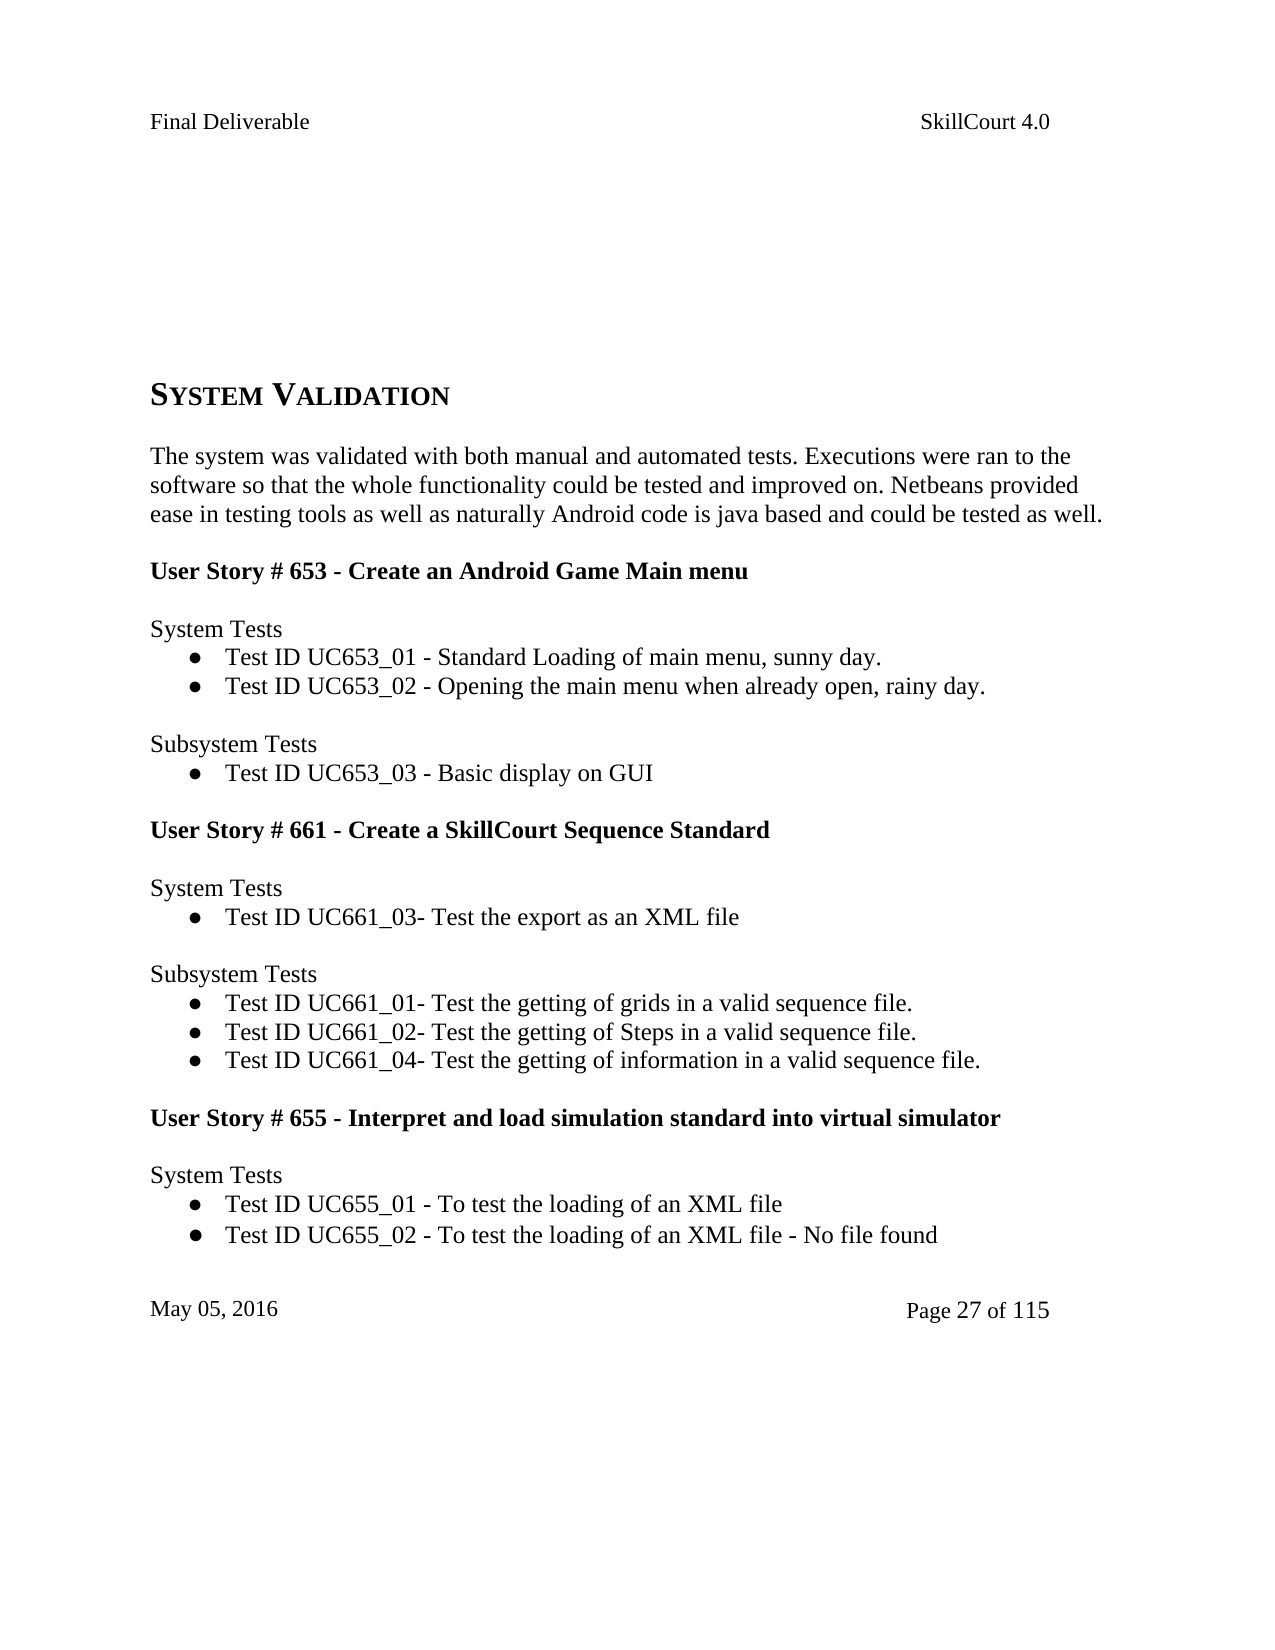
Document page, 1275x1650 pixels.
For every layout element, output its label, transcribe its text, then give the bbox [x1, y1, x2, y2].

text System Tests [150, 1161, 1125, 1189]
text The system was validated with both manual and automated tests. Executions were ran to the software so that the whole functionality could be tested and improved on. Netbeans provided ease in testing tools as well as naturally Android code is java based and could be tested as well. [150, 441, 1125, 527]
text User Story # 655 - Interpret and load simulation standard into virtual simulator [150, 1103, 1125, 1132]
text System Tests [150, 614, 1125, 642]
list Test ID UC655_01 - To test the loading of an XML file [187, 1189, 1125, 1218]
list Test ID UC661_02- Test the getting of Steps in a valid sequence file. [187, 1017, 1125, 1046]
list Test ID UC653_02 - Opening the main menu when already open, rainy day. [187, 671, 1125, 700]
text User Story # 653 - Create an Android Game Main menu [150, 556, 1125, 585]
text Subsystem Tests [150, 959, 1125, 988]
list Test ID UC655_02 - To test the loading of an XML file - No file found [187, 1218, 1125, 1249]
text Subsystem Tests [150, 729, 1125, 758]
list Test ID UC661_01- Test the getting of grids in a valid sequence file. [187, 988, 1125, 1017]
list Test ID UC653_03 - Basic display on GUI [187, 758, 1125, 786]
subtitle System Validation [150, 374, 1125, 412]
list Test ID UC661_03- Test the export as an XML file [187, 901, 1125, 930]
list Test ID UC653_01 - Standard Loading of main menu, sunny day. [187, 642, 1125, 671]
text System Tests [150, 873, 1125, 901]
list Test ID UC661_04- Test the getting of information in a valid sequence file. [187, 1046, 1125, 1074]
text User Story # 661 - Create a SkillCourt Sequence Standard [150, 815, 1125, 844]
